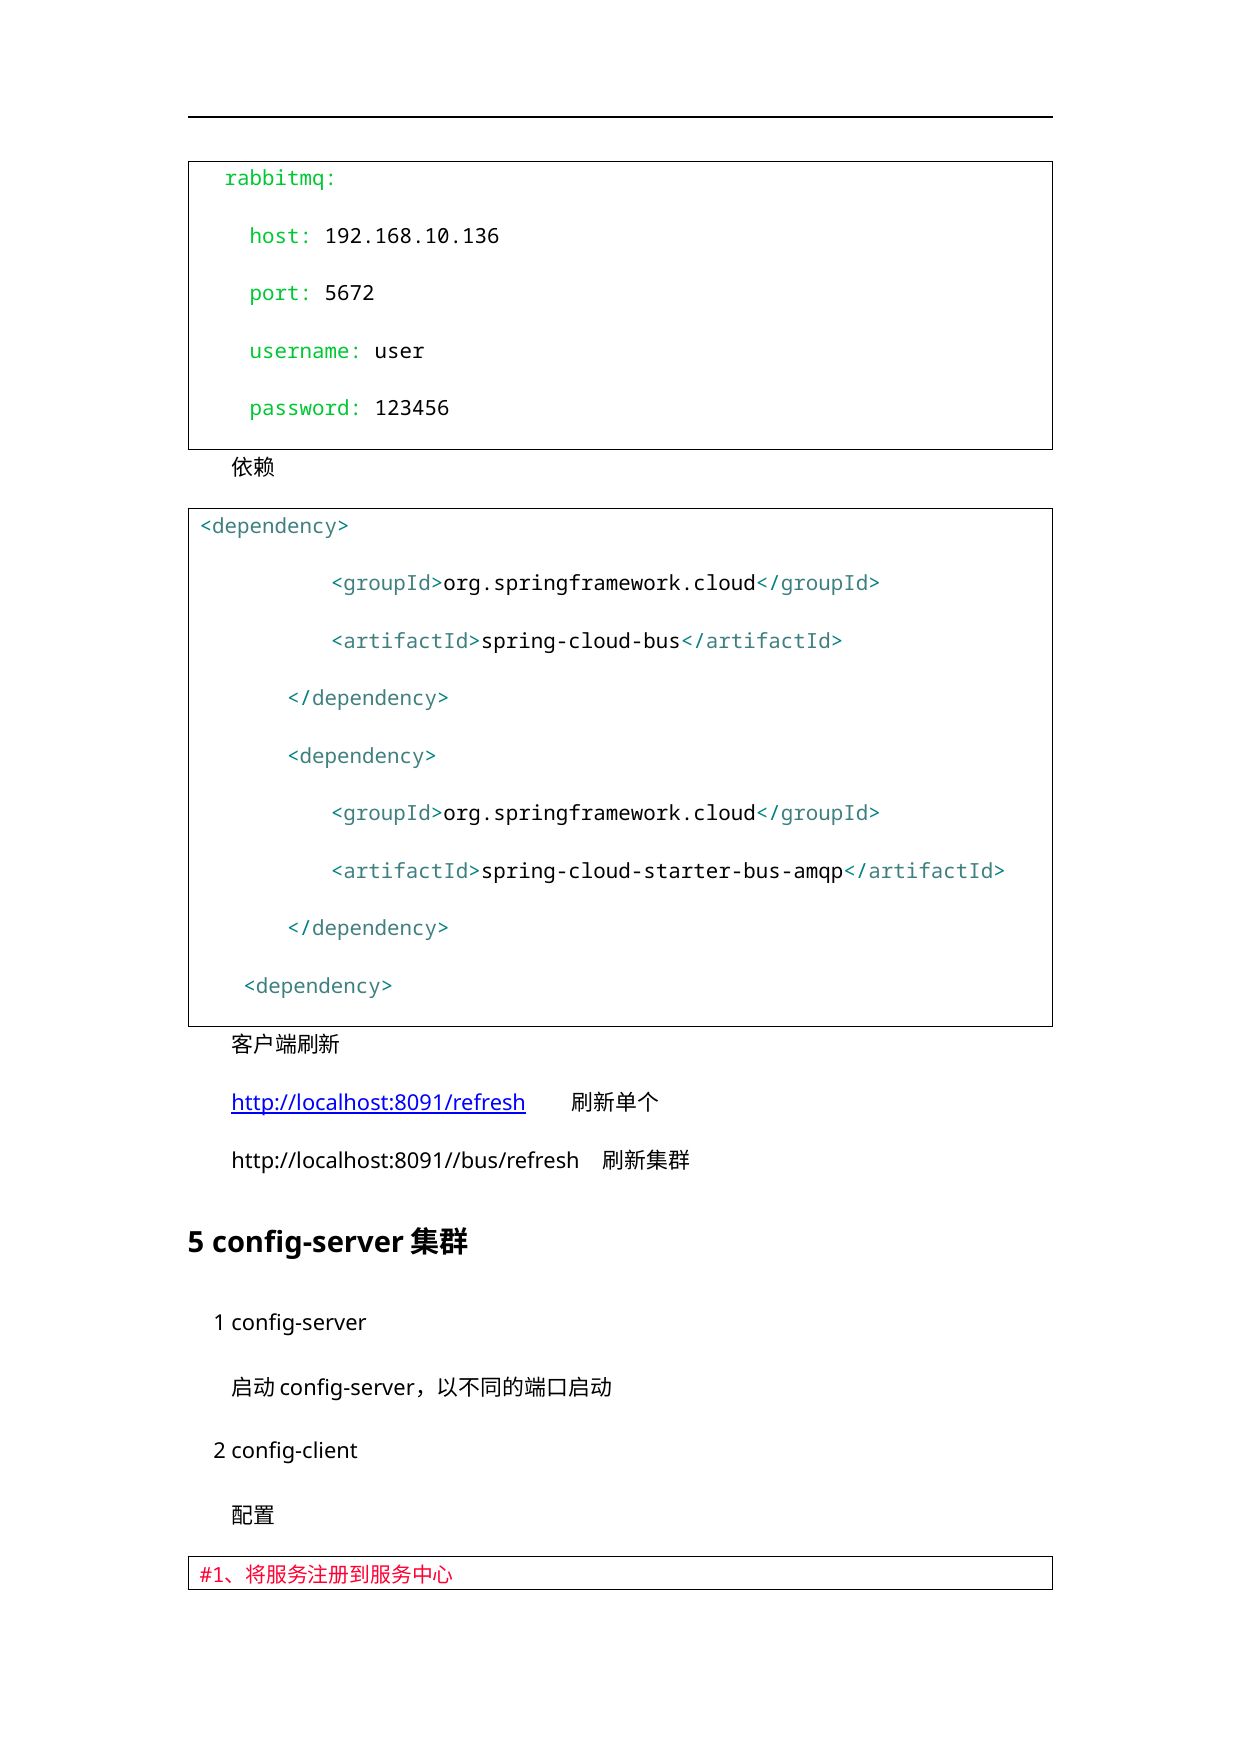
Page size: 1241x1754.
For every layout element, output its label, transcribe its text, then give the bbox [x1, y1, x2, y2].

subtitle config-server [187, 1306, 1053, 1338]
text http://localhost:8091//bus/refresh 刷新集群 [187, 1143, 1053, 1175]
table_header <dependency> <groupId>org.springframework.cloud</groupId> <artifactId>spring-cloud-bus</artifactId> </dependency> <dependency> <groupId>org.springframework.cloud</groupId> <artifactId>spring-cloud-starter-bus-amqp</artifactId> </dependency> <dependency> [189, 509, 1052, 1026]
text http://localhost:8091/refresh 刷新单个 [187, 1085, 1053, 1117]
subtitle config-server集群 [187, 1207, 1053, 1272]
text 依赖 [187, 450, 1053, 482]
text 客户端刷新 [187, 1027, 1053, 1059]
text 启动config-server，以不同的端口启动 [187, 1369, 1053, 1402]
text 配置 [187, 1498, 1053, 1530]
subtitle config-client [187, 1434, 1053, 1466]
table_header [189, 162, 1052, 449]
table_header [189, 1557, 1052, 1589]
